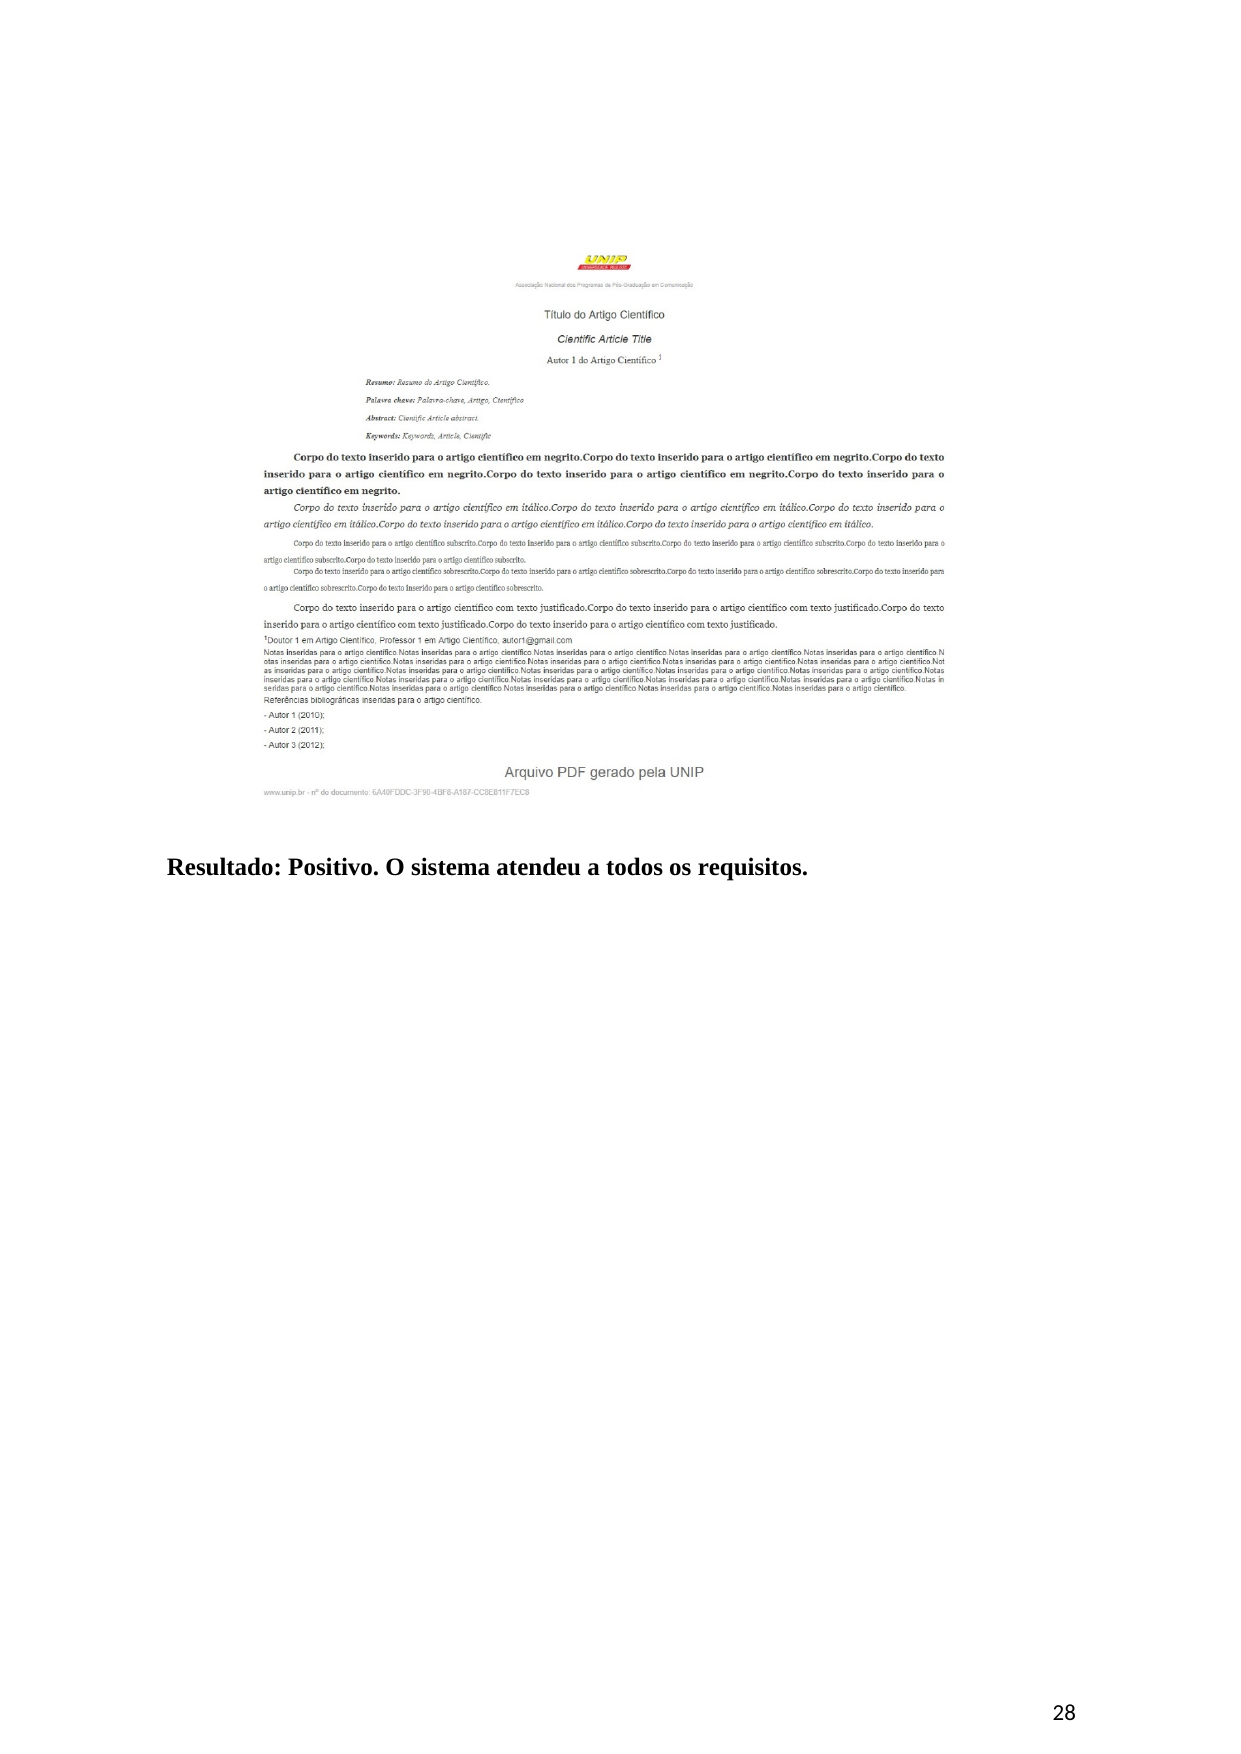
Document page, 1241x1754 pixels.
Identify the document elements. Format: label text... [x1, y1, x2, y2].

text Resultado: Positivo. O sistema atendeu a todos os requisitos. [167, 852, 1076, 881]
picture [166, 204, 1012, 834]
